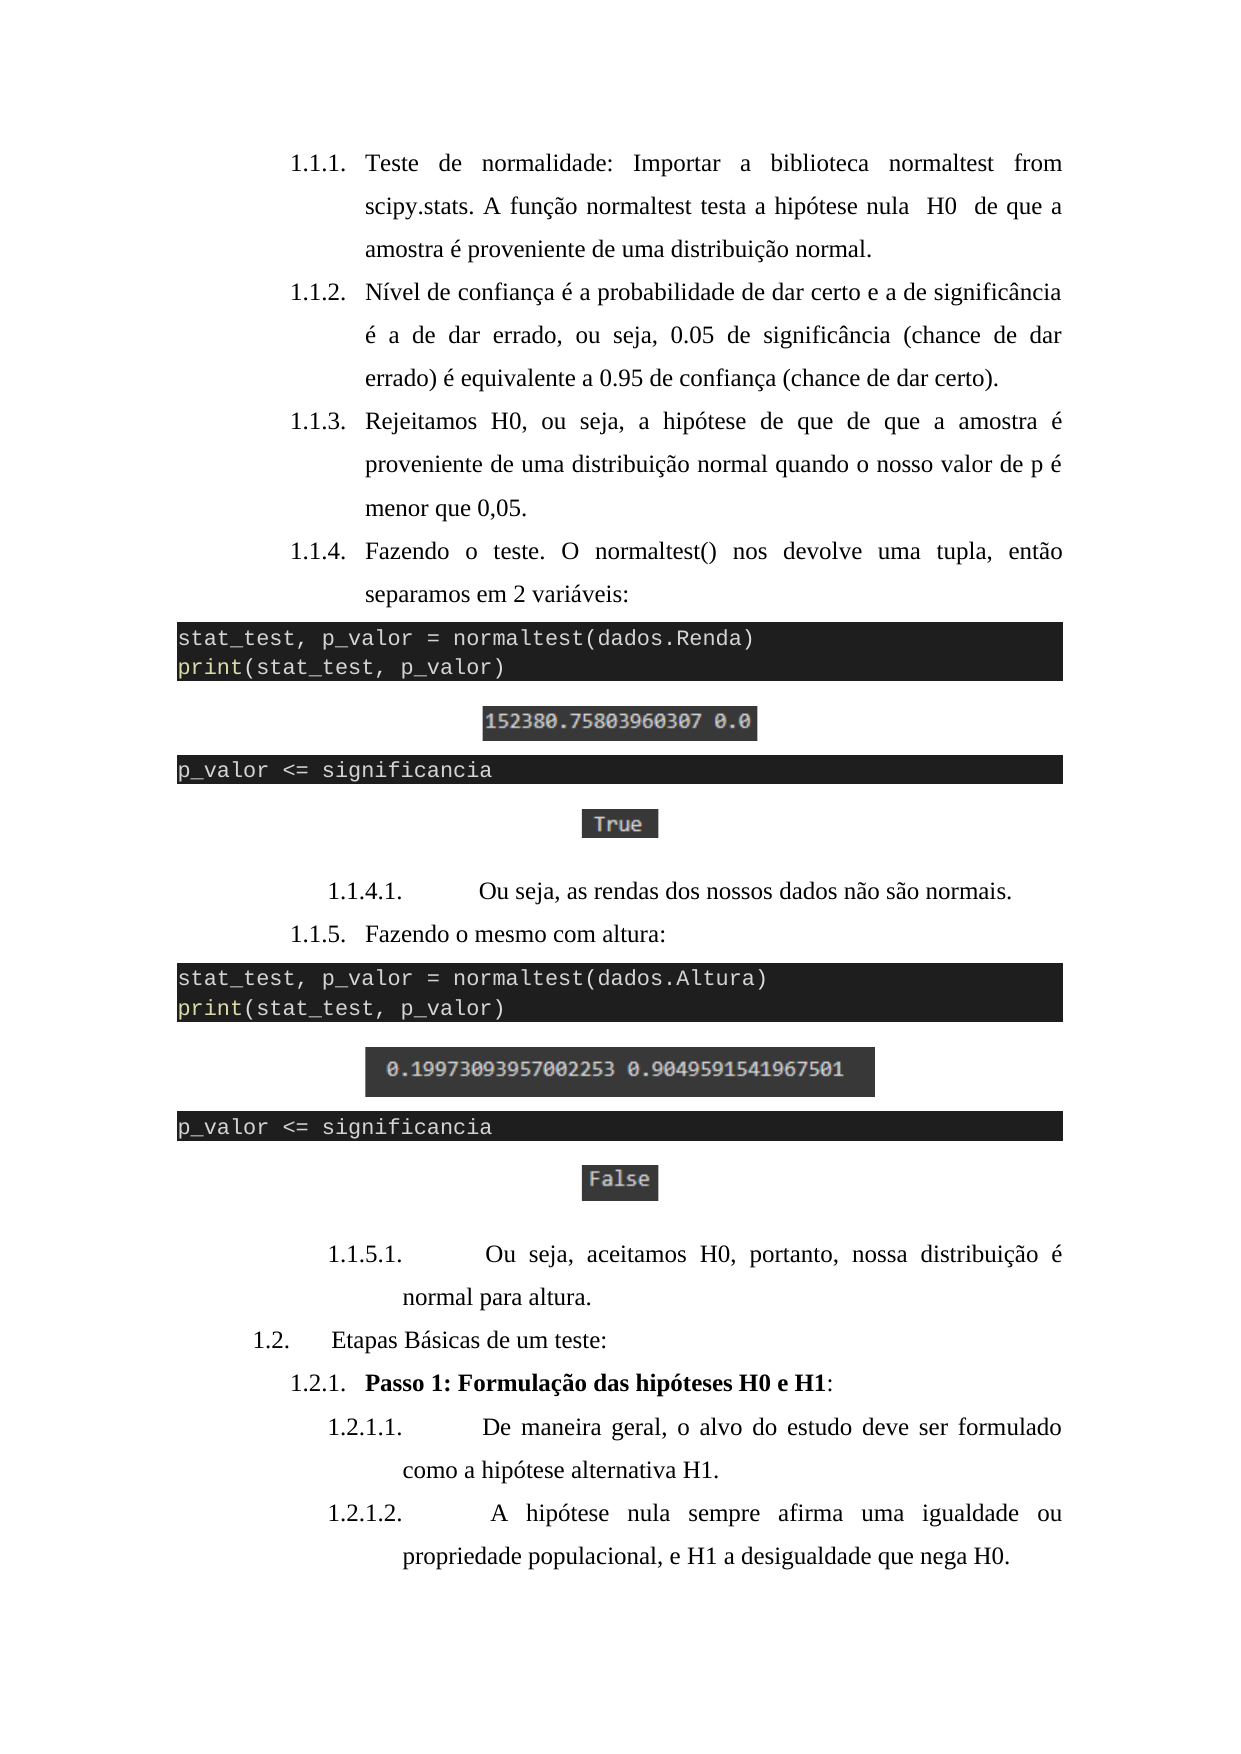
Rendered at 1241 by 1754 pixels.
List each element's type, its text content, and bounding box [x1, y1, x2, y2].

text stat_test, p_valor = normaltest(dados.Altura) [177, 963, 1063, 992]
list Fazendo o teste. O normaltest() nos devolve uma tupla, então separamos em 2 variáveis: [290, 536, 1063, 608]
list Ou seja, aceitamos H0, portanto, nossa distribuição é normal para altura. [327, 1239, 1063, 1311]
list Fazendo o mesmo com altura: [290, 919, 1063, 948]
text print(stat_test, p_valor) [177, 992, 1063, 1022]
picture [581, 809, 659, 838]
picture [365, 1047, 875, 1097]
list Rejeitamos H0, ou seja, a hipótese de que de que a amostra é proveniente de uma distribuição normal quando o nosso valor de p é menor que 0,05. [290, 406, 1063, 521]
picture [581, 1165, 659, 1201]
text p_valor <= significancia [177, 755, 1063, 784]
picture [482, 706, 758, 741]
list Passo 1: Formulação das hipóteses H0 e H1: [290, 1368, 1063, 1397]
text p_valor <= significancia [177, 1111, 1063, 1141]
text print(stat_test, p_valor) [177, 652, 1063, 681]
list Ou seja, as rendas dos nossos dados não são normais. [327, 876, 1063, 905]
list Teste de normalidade: Importar a biblioteca normaltest from scipy.stats. A função normaltest testa a hipótese nula H0 de que a amostra é proveniente de uma distribuição normal. [290, 148, 1063, 263]
list Nível de confiança é a probabilidade de dar certo e a de significância é a de dar errado, ou seja, 0.05 de significância (chance de dar errado) é equivalente a 0.95 de confiança (chance de dar certo). [290, 277, 1063, 392]
list De maneira geral, o alvo do estudo deve ser formulado como a hipótese alternativa H1. [327, 1412, 1063, 1483]
list Etapas Básicas de um teste: [252, 1325, 1063, 1354]
list A hipótese nula sempre afirma uma igualdade ou propriedade populacional, e H1 a desigualdade que nega H0. [327, 1498, 1063, 1570]
text stat_test, p_valor = normaltest(dados.Renda) [177, 622, 1063, 652]
